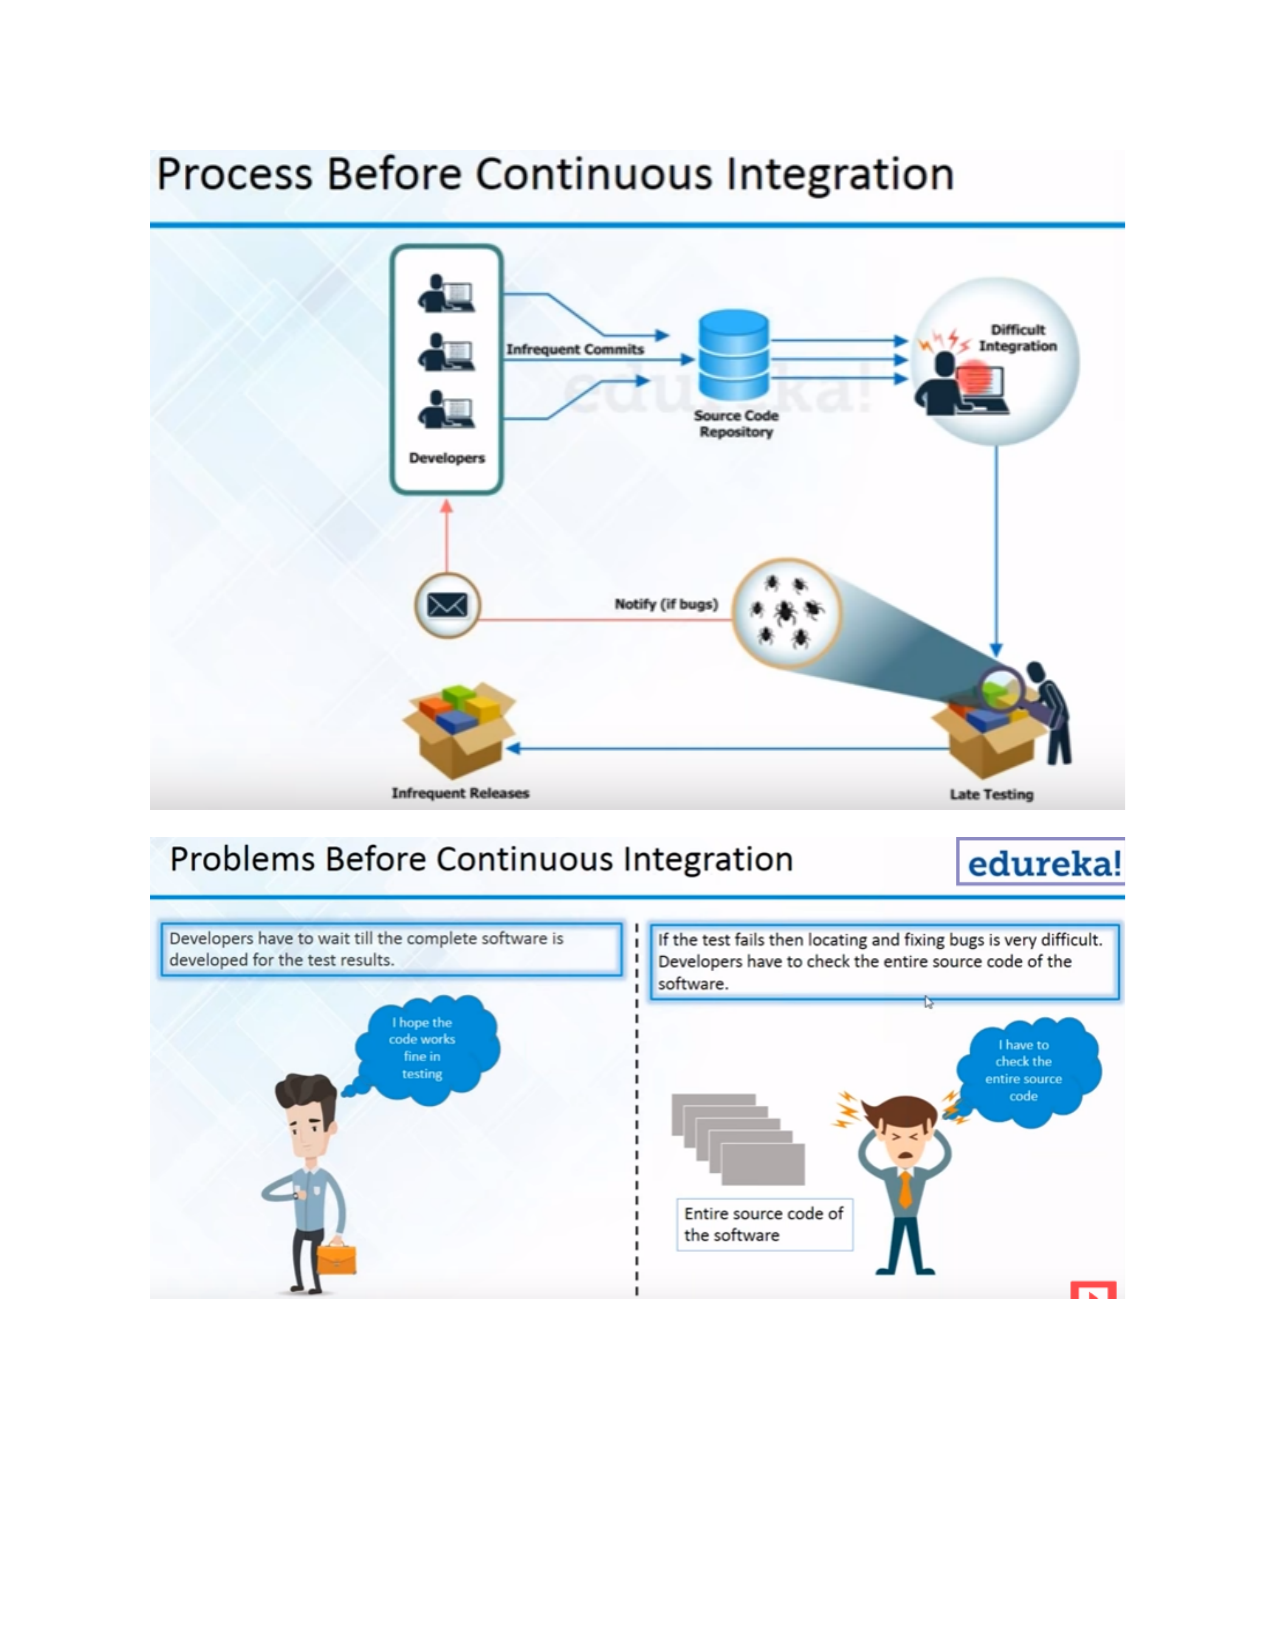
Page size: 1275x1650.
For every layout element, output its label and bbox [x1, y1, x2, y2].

picture [150, 837, 1125, 1299]
picture [150, 150, 1125, 810]
